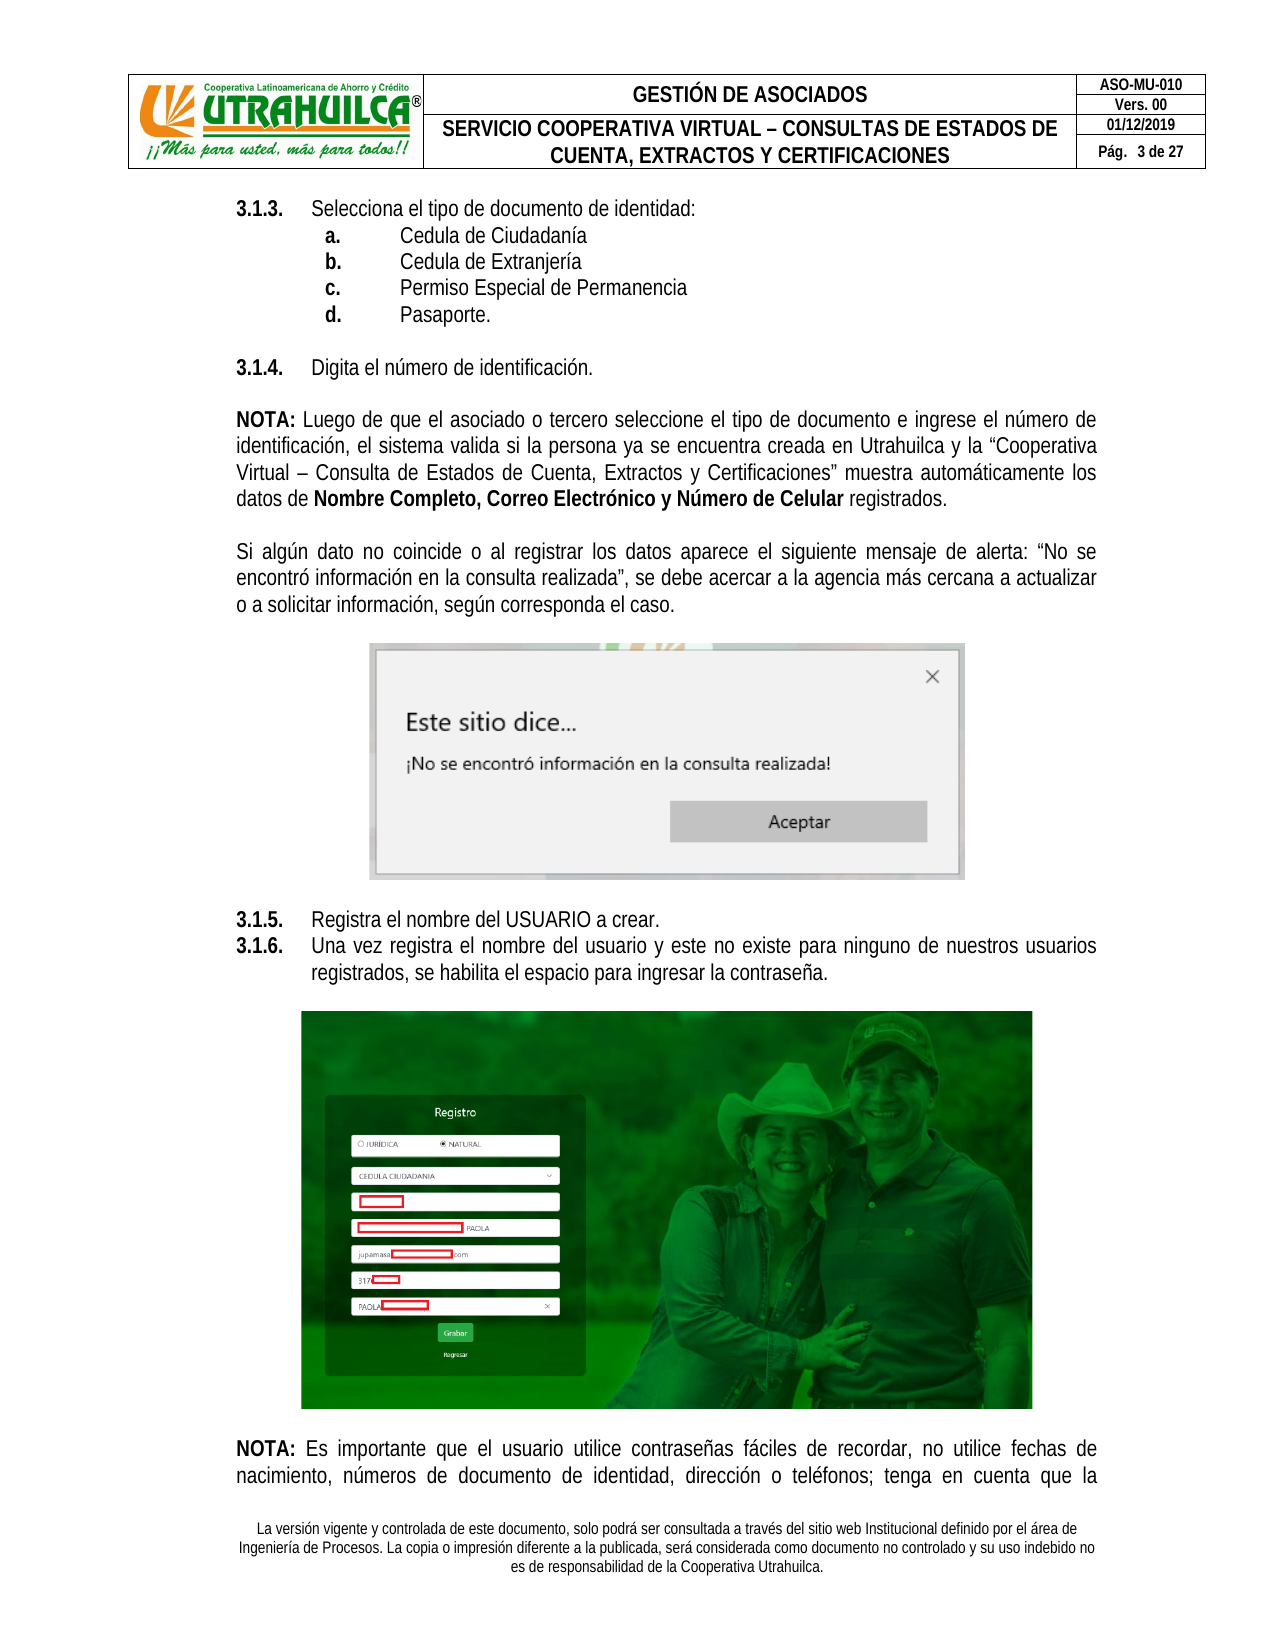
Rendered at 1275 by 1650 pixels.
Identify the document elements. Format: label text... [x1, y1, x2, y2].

list Permiso Especial de Permanencia [325, 274, 1098, 301]
list Una vez registra el nombre del usuario y este no existe para ninguno de nuestros usuarios registrados, se habilita el espacio para ingresar la contraseña. [236, 932, 1098, 985]
picture [369, 643, 965, 880]
list Registra el nombre del USUARIO a crear. [236, 906, 1098, 932]
list Cedula de Extranjería [325, 248, 1098, 274]
list Cedula de Ciudadanía [325, 222, 1098, 248]
list Selecciona el tipo de documento de identidad: [236, 195, 1098, 222]
picture [139, 83, 422, 160]
list Digita el número de identificación. [236, 353, 1098, 380]
text Si algún dato no coincide o al registrar los datos aparece el siguiente mensaje de alerta: “No se encontró información en la consulta realizada”, se debe acercar a la agencia más cercana a actualizar o a solicitar información, según corresponda el caso. [236, 538, 1098, 617]
text NOTA: Luego de que el asociado o tercero seleccione el tipo de documento e ingrese el número de identificación, el sistema valida si la persona ya se encuentra creada en Utrahuilca y la “Cooperativa Virtual – Consulta de Estados de Cuenta, Extractos y Certificaciones” muestra automáticamente los datos de Nombre Completo, Correo Electrónico y Número de Celular registrados. [236, 406, 1098, 512]
picture [301, 1011, 1033, 1409]
list Pasaporte. [325, 301, 1098, 327]
